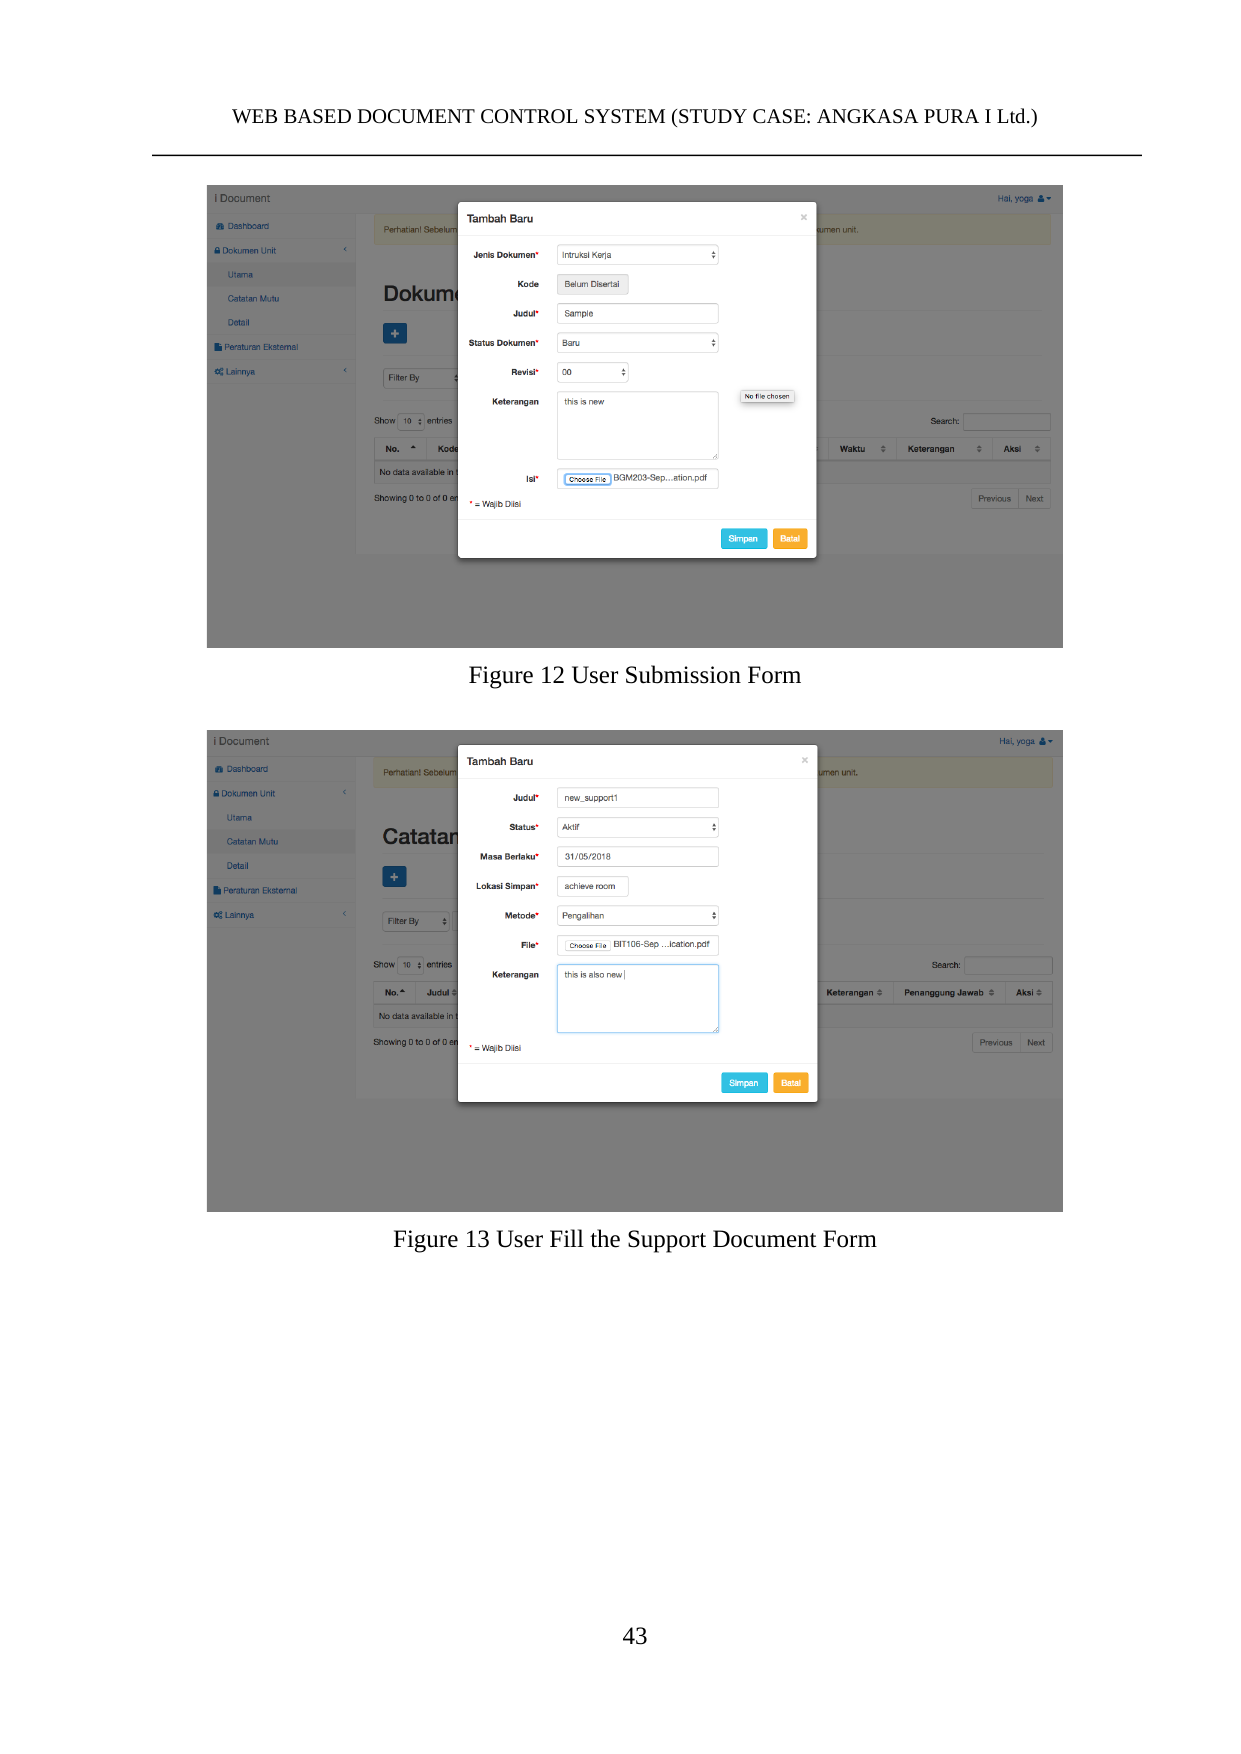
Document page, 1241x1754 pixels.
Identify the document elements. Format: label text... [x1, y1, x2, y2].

text Figure 12 User Submission Form [207, 660, 1063, 689]
picture [206, 730, 1063, 1212]
text Figure 13 User Fill the Support Document Form [207, 1224, 1063, 1252]
picture [206, 185, 1063, 648]
